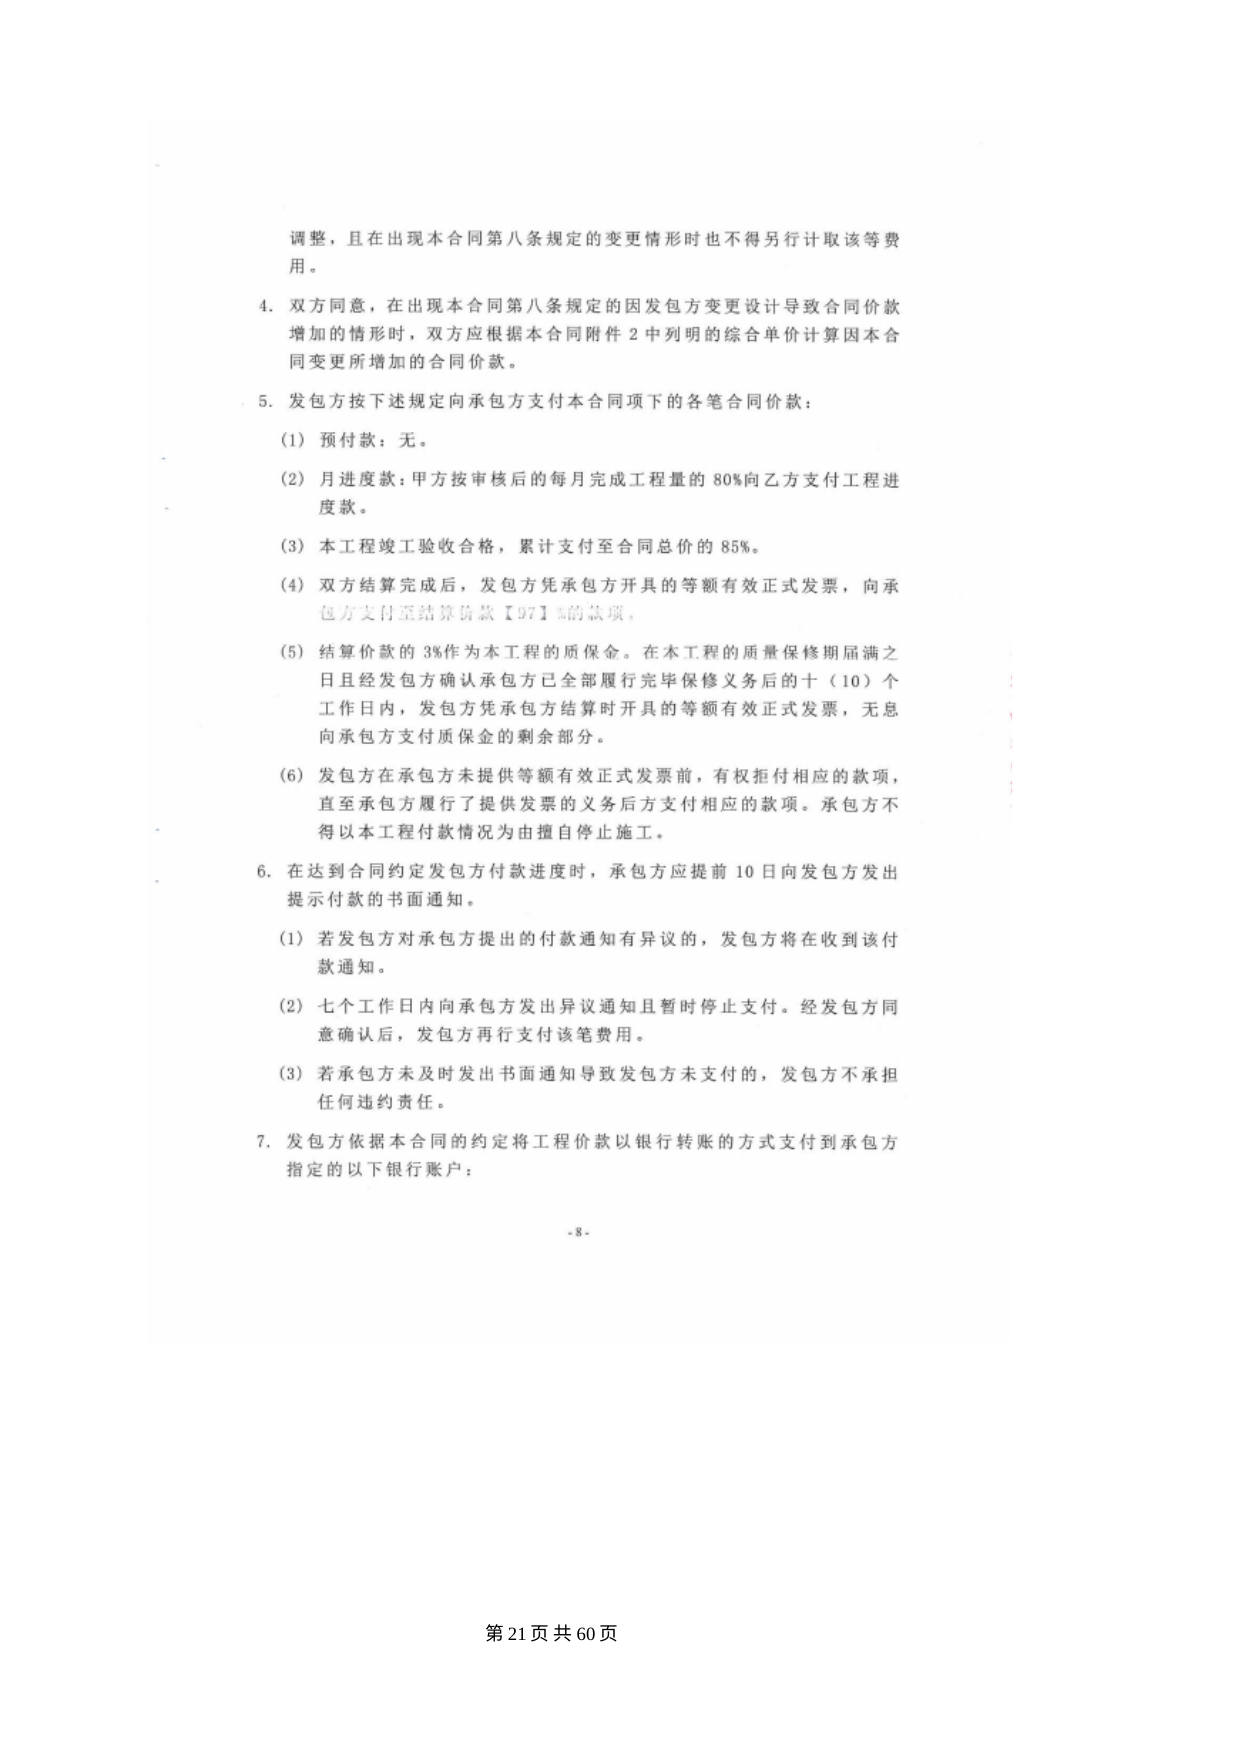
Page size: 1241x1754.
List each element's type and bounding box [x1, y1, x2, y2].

picture [147, 118, 1013, 1343]
